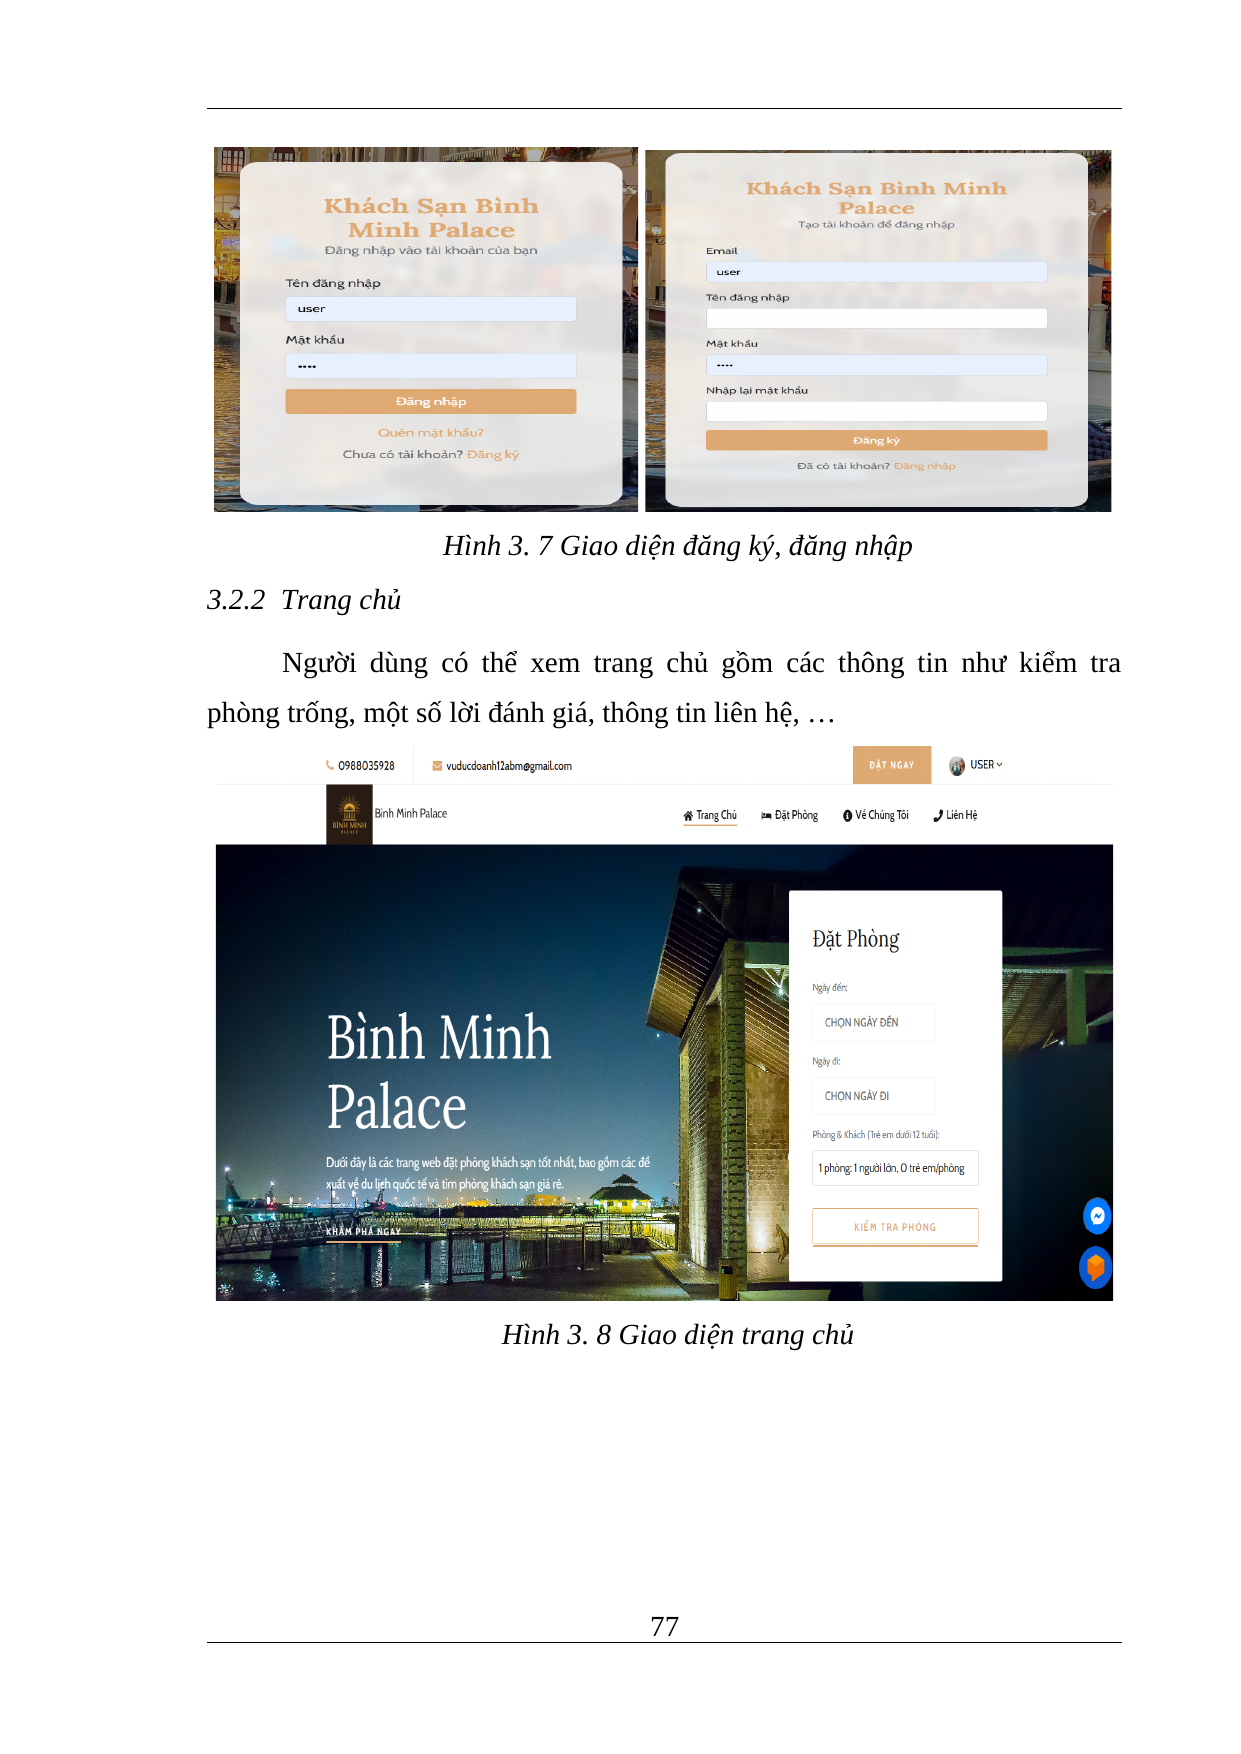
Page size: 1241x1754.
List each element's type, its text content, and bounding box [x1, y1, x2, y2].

picture [215, 746, 1114, 1301]
picture [214, 147, 639, 512]
subtitle Trang chủ [207, 582, 1122, 616]
picture [645, 150, 1112, 512]
text Người dùng có thể xem trang chủ gồm các thông tin như kiểm tra phòng trống, một số lời đánh giá, thông tin liên hệ, … [207, 645, 1122, 729]
text Hình 3. 7 Giao diện đăng ký, đăng nhập [236, 528, 1122, 562]
text Hình 3. 8 Giao diện trang chủ [236, 1317, 1122, 1351]
